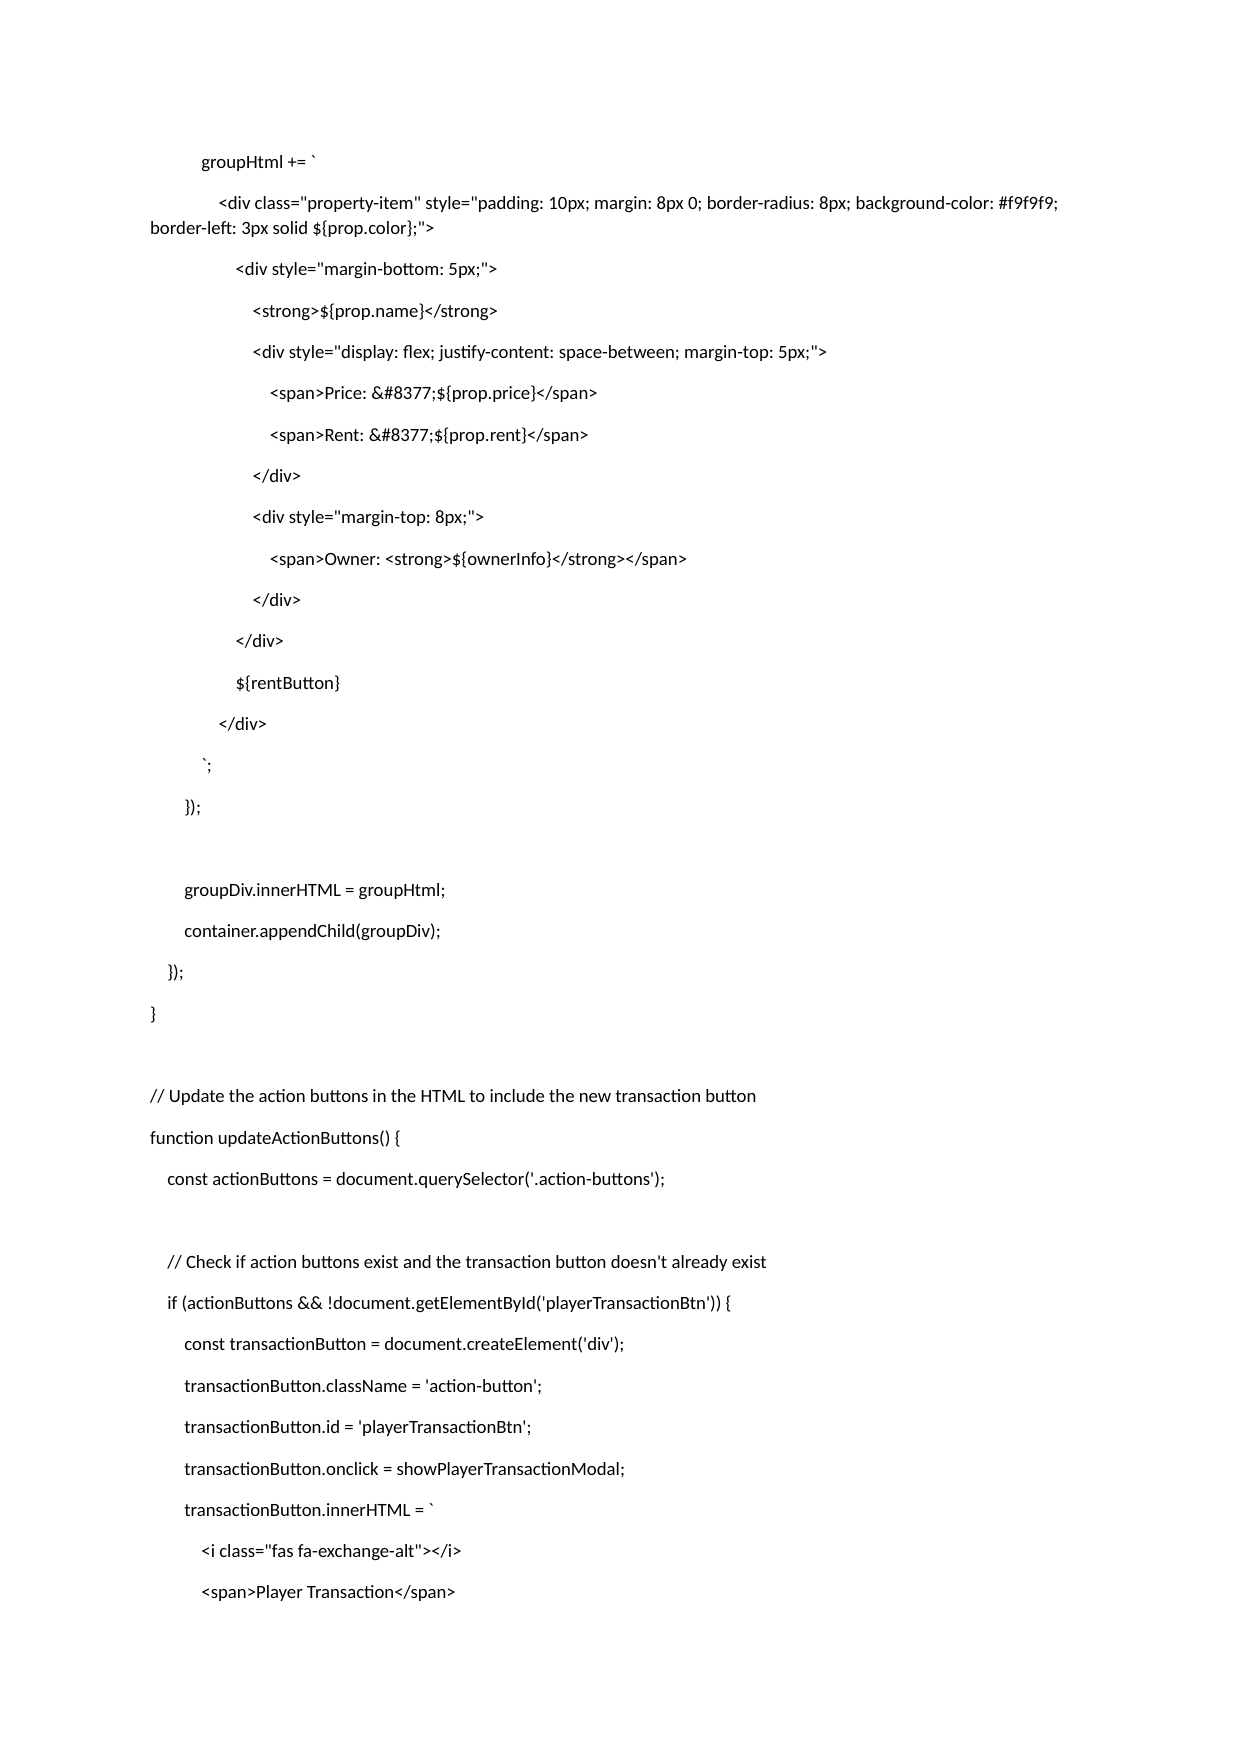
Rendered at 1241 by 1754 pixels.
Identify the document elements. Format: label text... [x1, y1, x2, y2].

text <strong>${prop.name}</strong> [150, 299, 1090, 322]
text ${rentButton} [150, 671, 1090, 694]
text <span>Player Transaction</span> [150, 1581, 1090, 1604]
text transactionButton.className = 'action-button'; [150, 1374, 1090, 1397]
text transactionButton.id = 'playerTransactionBtn'; [150, 1415, 1090, 1438]
text const transactionButton = document.createElement('div'); [150, 1333, 1090, 1356]
text }); [150, 960, 1090, 983]
text `; [150, 754, 1090, 777]
text <span>Owner: <strong>${ownerInfo}</strong></span> [150, 547, 1090, 570]
text transactionButton.onclick = showPlayerTransactionModal; [150, 1457, 1090, 1479]
text // Update the action buttons in the HTML to include the new transaction button [150, 1084, 1090, 1107]
text transactionButton.innerHTML = ` [150, 1498, 1090, 1521]
text <i class="fas fa-exchange-alt"></i> [150, 1539, 1090, 1562]
text <div style="margin-top: 8px;"> [150, 506, 1090, 528]
text <div style="display: flex; justify-content: space-between; margin-top: 5px;"> [150, 340, 1090, 363]
text <span>Rent: &#8377;${prop.rent}</span> [150, 423, 1090, 446]
text function updateActionButtons() { [150, 1126, 1090, 1149]
text container.appendChild(groupDiv); [150, 919, 1090, 942]
text </div> [150, 588, 1090, 611]
text </div> [150, 464, 1090, 487]
text // Check if action buttons exist and the transaction button doesn't already exist [150, 1250, 1090, 1273]
text } [150, 1002, 1090, 1025]
text <span>Price: &#8377;${prop.price}</span> [150, 381, 1090, 404]
text if (actionButtons && !document.getElementById('playerTransactionBtn')) { [150, 1291, 1090, 1314]
text }); [150, 795, 1090, 818]
text groupDiv.innerHTML = groupHtml; [150, 878, 1090, 901]
text const actionButtons = document.querySelector('.action-buttons'); [150, 1167, 1090, 1190]
text <div style="margin-bottom: 5px;"> [150, 257, 1090, 280]
text </div> [150, 712, 1090, 735]
text </div> [150, 629, 1090, 652]
text groupHtml += ` [150, 150, 1090, 173]
text <div class="property-item" style="padding: 10px; margin: 8px 0; border-radius: 8px; background-color: #f9f9f9; border-left: 3px solid ${prop.color};"> [150, 191, 1090, 239]
